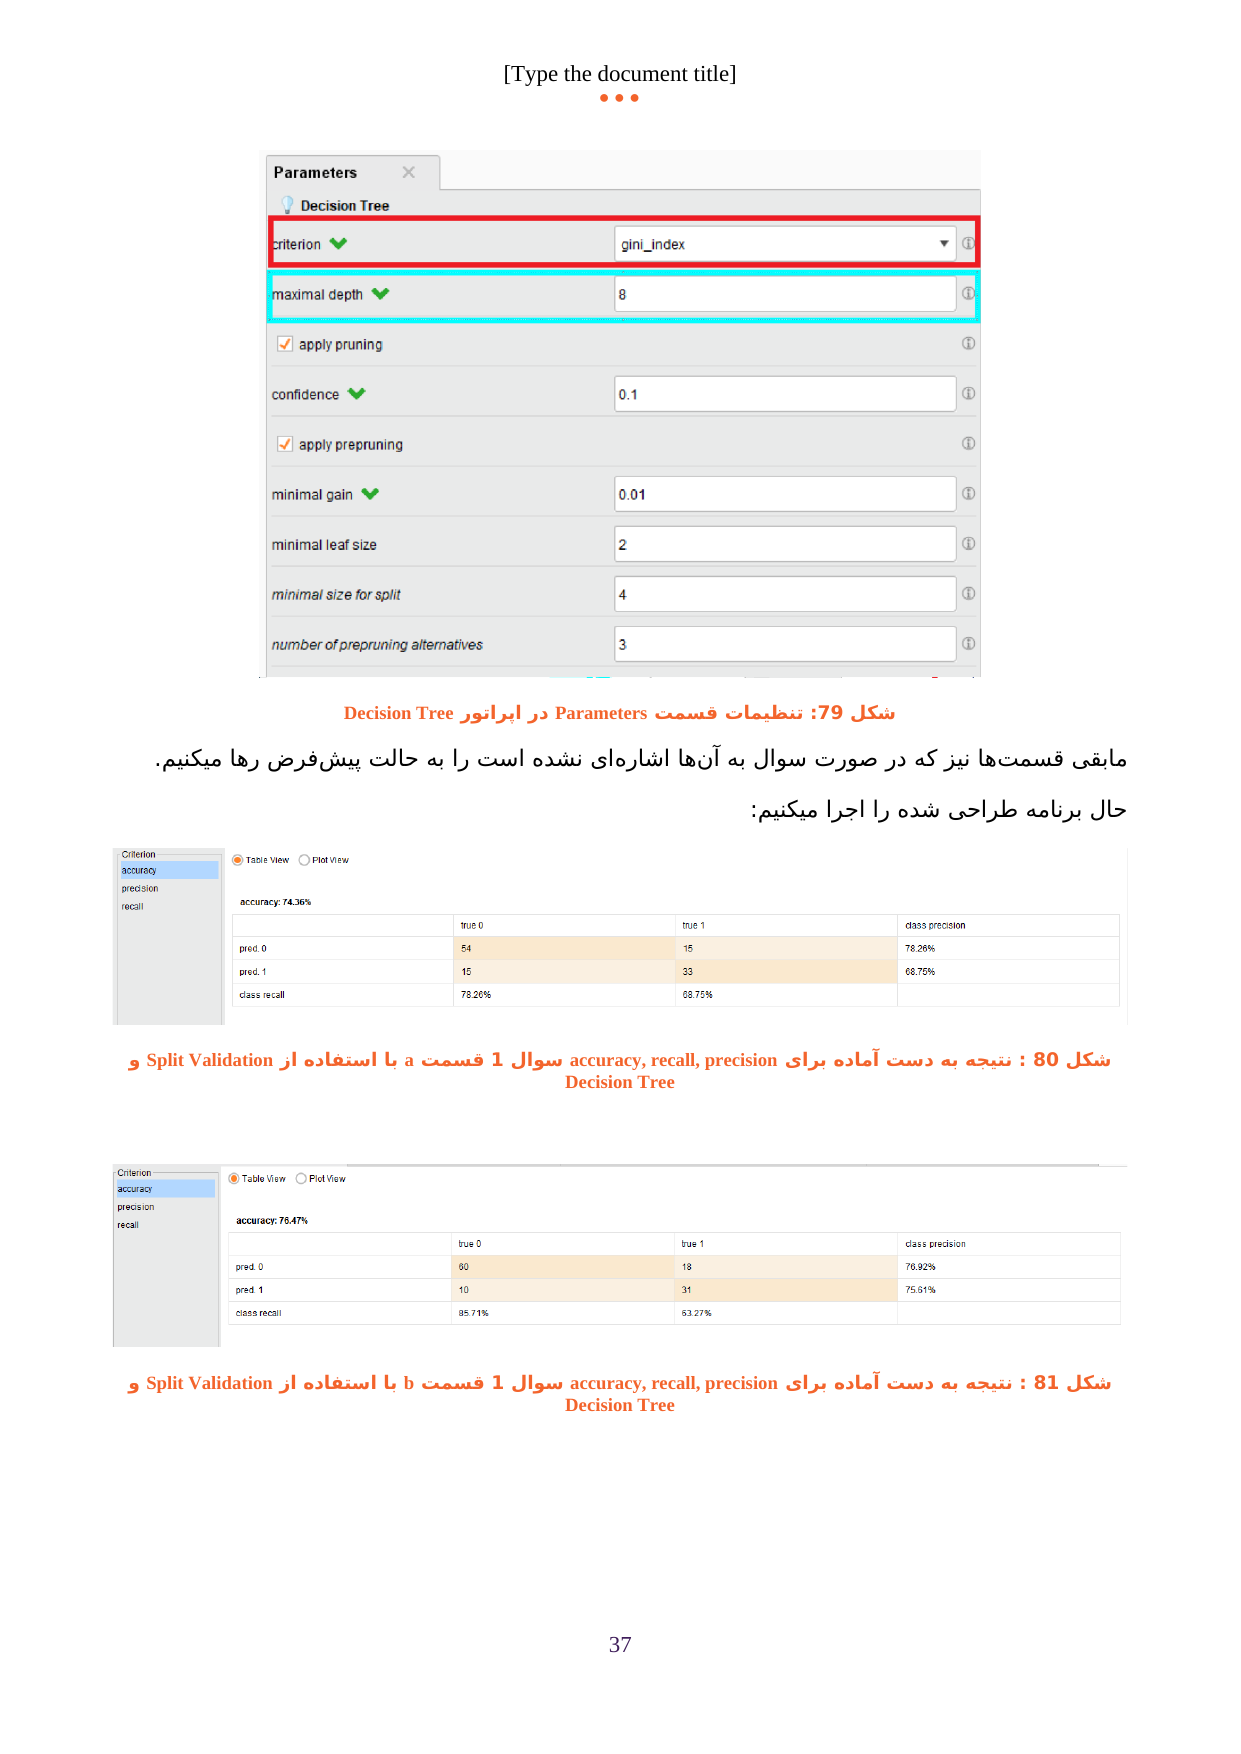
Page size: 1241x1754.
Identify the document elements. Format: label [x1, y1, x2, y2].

picture [112, 848, 1128, 1025]
picture [259, 150, 981, 678]
picture [112, 1164, 1128, 1347]
